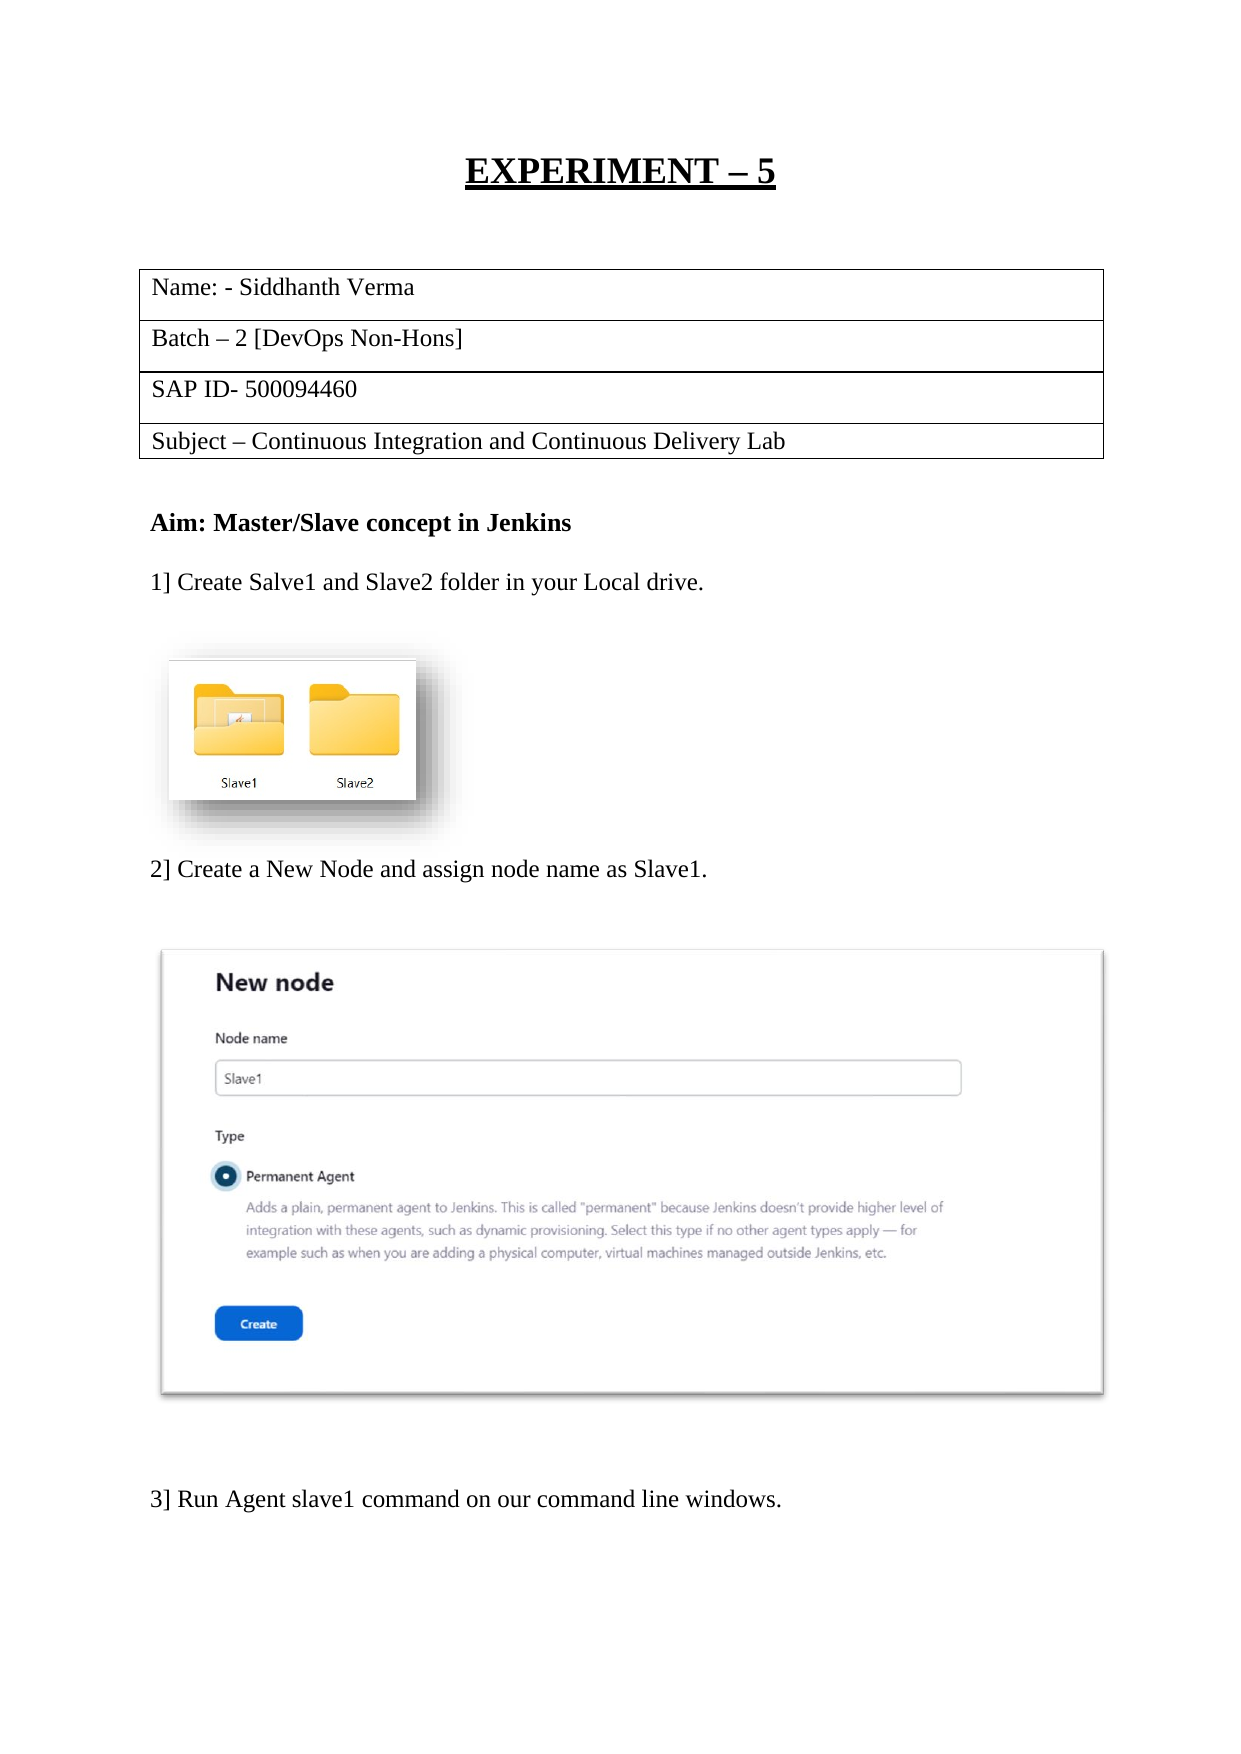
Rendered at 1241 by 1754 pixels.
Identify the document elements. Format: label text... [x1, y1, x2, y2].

list Create Salve1 and Slave2 folder in your Local drive. [150, 567, 1180, 595]
list Run Agent slave1 command on our command line windows. [150, 1484, 1180, 1512]
table_cell Batch – 2 [DevOps Non-Hons] [140, 321, 1103, 371]
subtitle EXPERIMENT – 5 [188, 148, 1052, 191]
list Create a New Node and assign node name as Slave1. [150, 854, 1180, 883]
picture [137, 626, 481, 864]
subtitle Aim: Master/Slave concept in Jenkins [150, 507, 1180, 537]
table_cell Subject – Continuous Integration and Continuous Delivery Lab [140, 424, 1103, 458]
picture [154, 947, 1110, 1404]
table_cell SAP ID- 500094460 [140, 373, 1103, 423]
table_header Name: - Siddhanth Verma [140, 270, 1103, 320]
